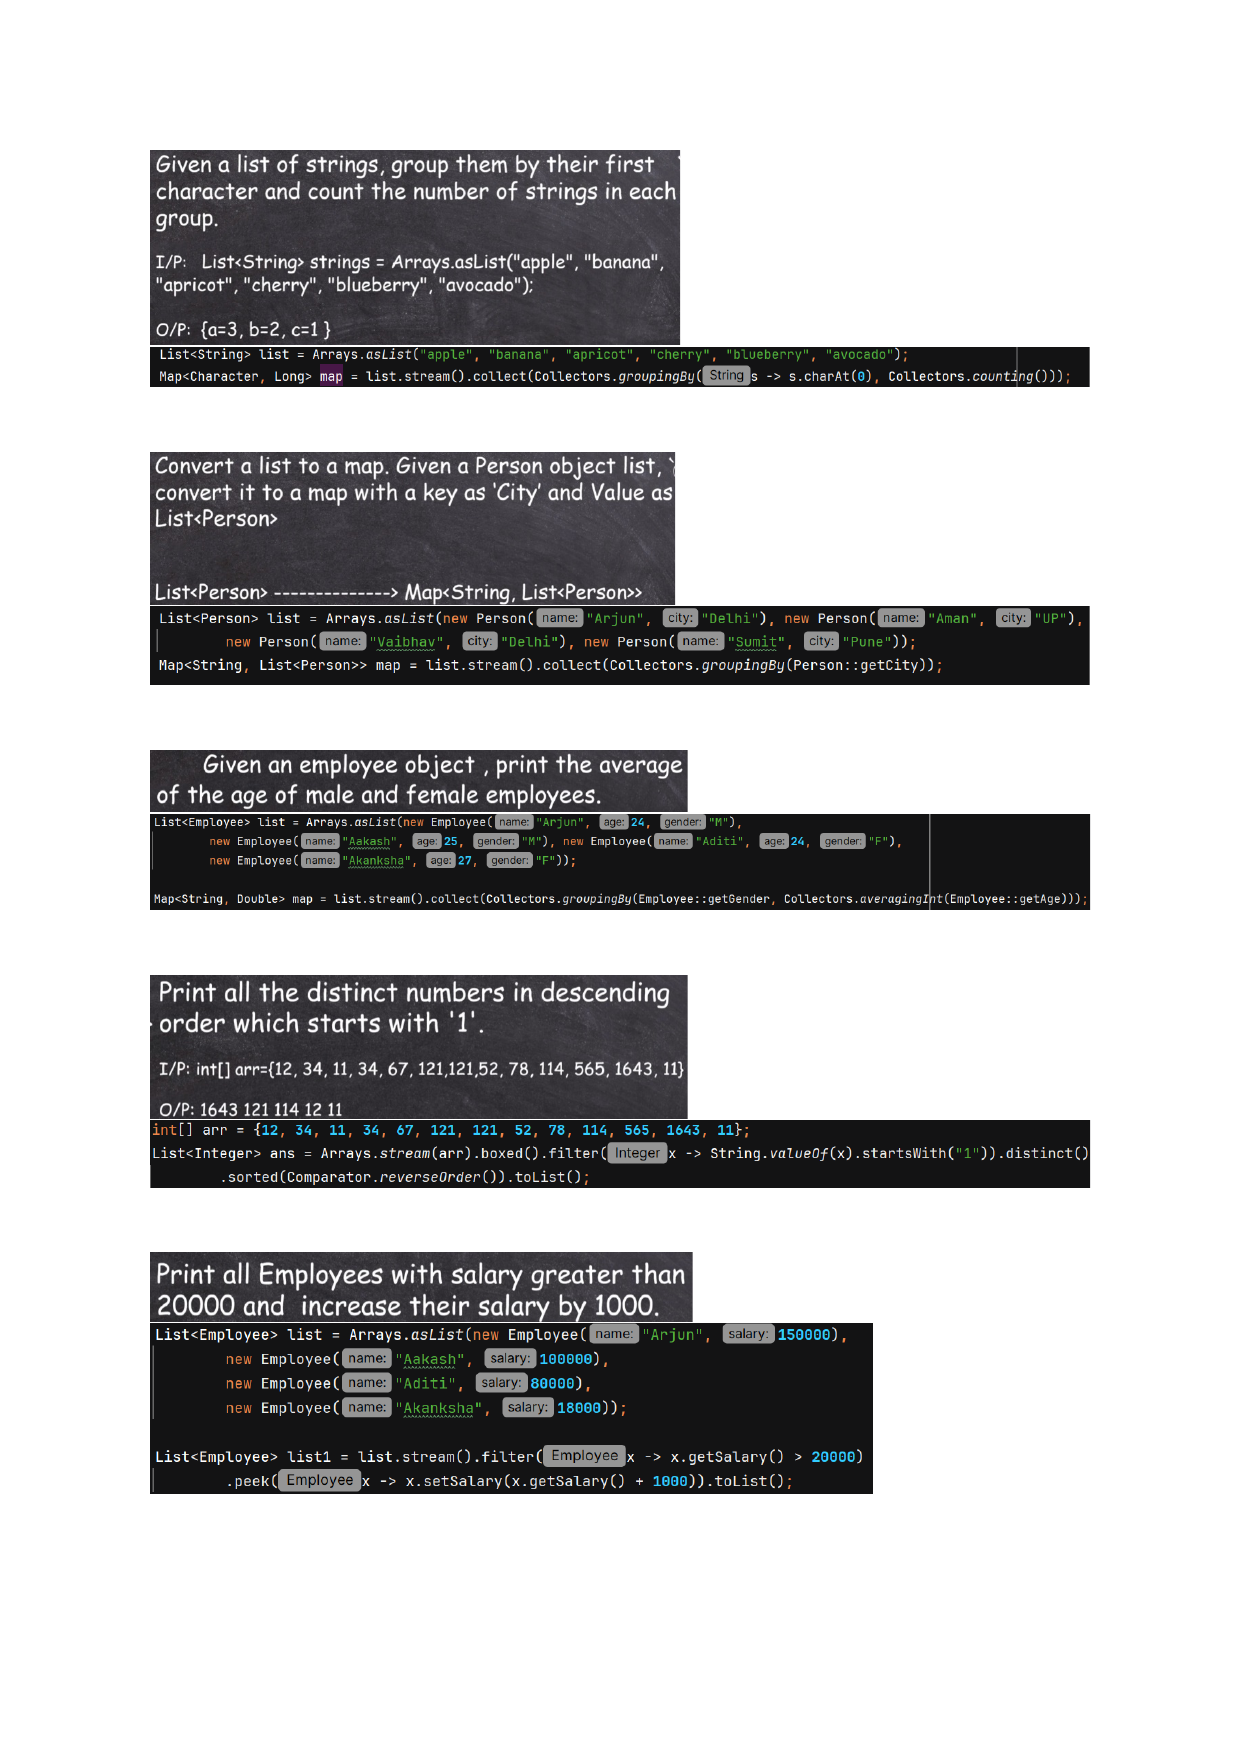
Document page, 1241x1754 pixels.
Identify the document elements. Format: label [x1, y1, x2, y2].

picture [150, 452, 675, 605]
picture [150, 750, 688, 812]
picture [150, 975, 688, 1119]
picture [150, 1323, 873, 1494]
picture [150, 1252, 693, 1322]
picture [150, 606, 1090, 685]
picture [150, 347, 1090, 387]
picture [150, 814, 1091, 910]
picture [150, 150, 681, 345]
picture [150, 1120, 1091, 1188]
